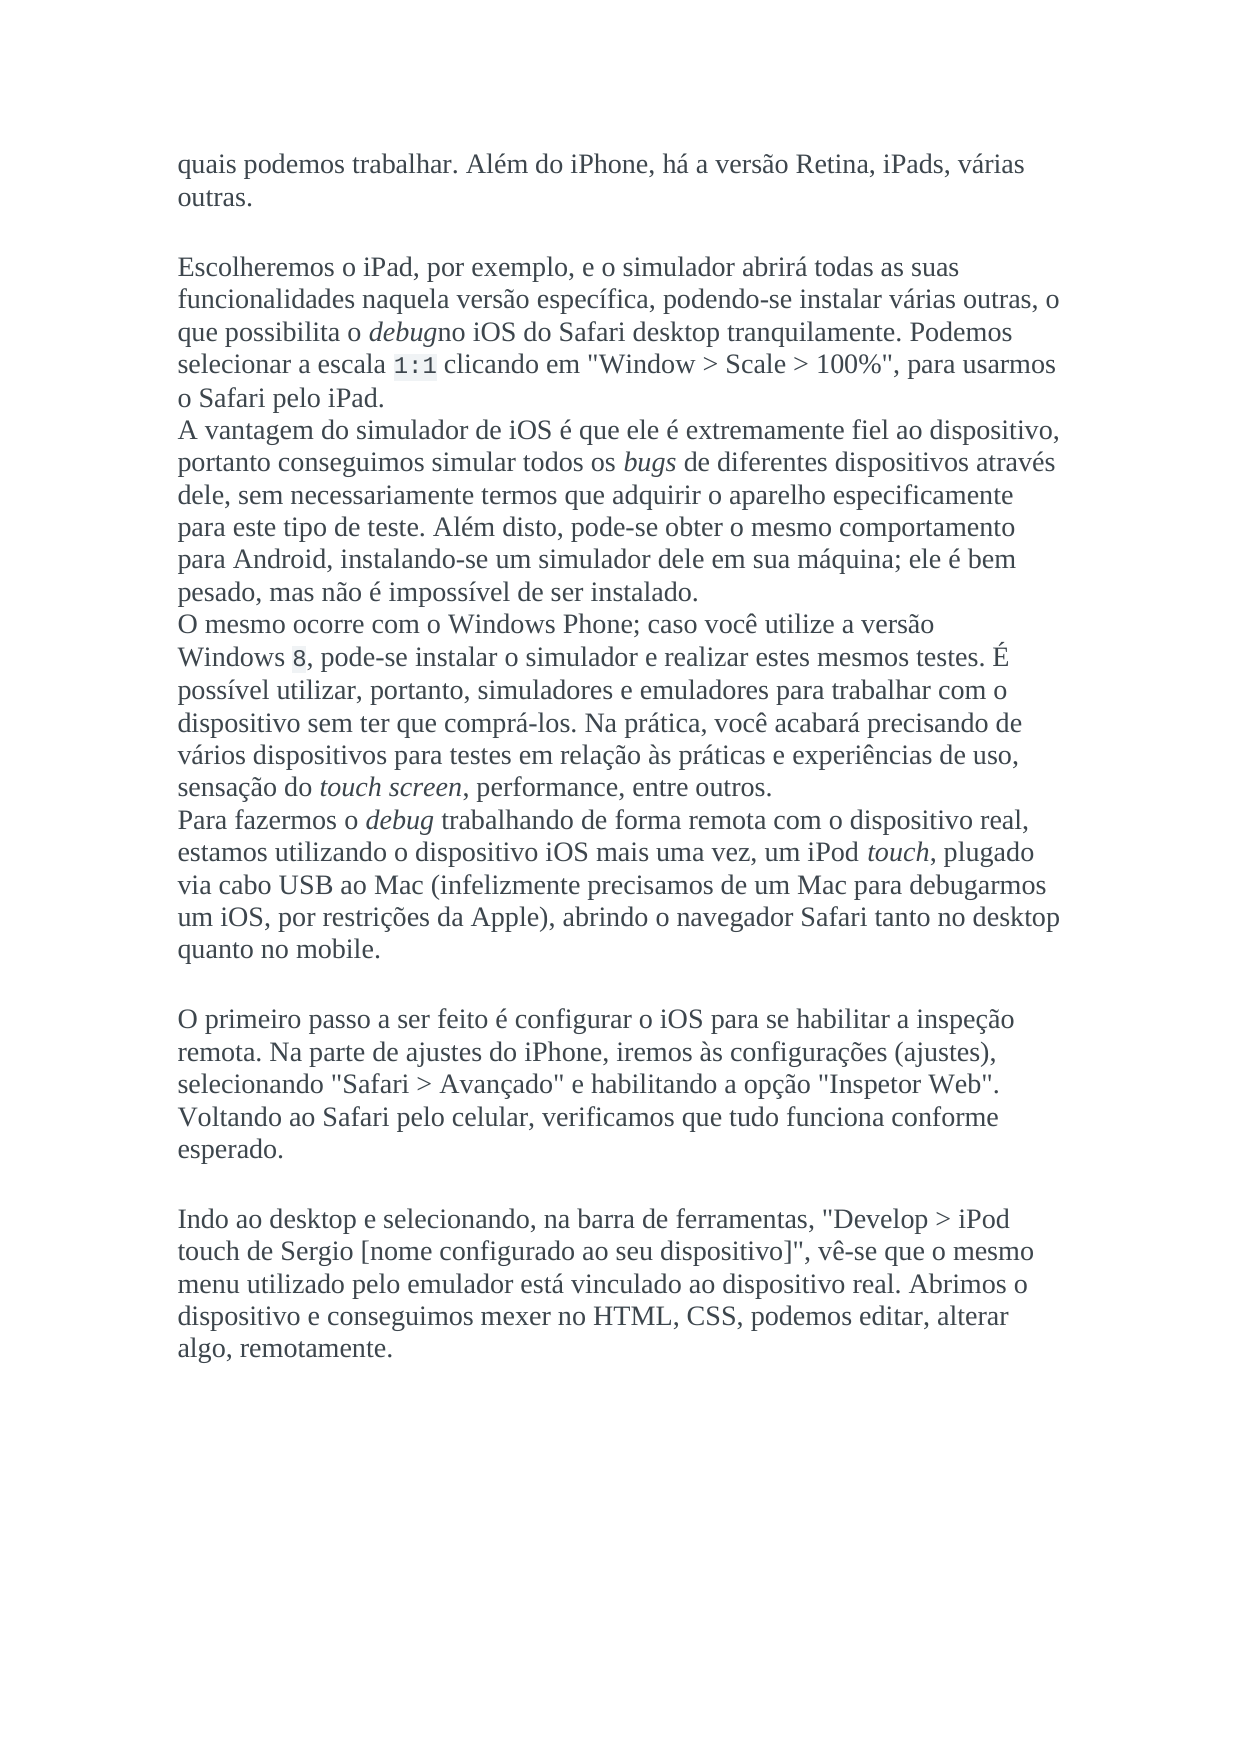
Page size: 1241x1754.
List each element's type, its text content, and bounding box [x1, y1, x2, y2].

text A vantagem do simulador de iOS é que ele é extremamente fiel ao dispositivo, portanto conseguimos simular todos os bugs de diferentes dispositivos através dele, sem necessariamente termos que adquirir o aparelho especificamente para este tipo de teste. Além disto, pode-se obter o mesmo comportamento para Android, instalando-se um simulador dele em sua máquina; ele é bem pesado, mas não é impossível de ser instalado. [177, 413, 1063, 607]
text Indo ao desktop e selecionando, na barra de ferramentas, "Develop > iPod touch de Sergio [nome configurado ao seu dispositivo]", vê-se que o mesmo menu utilizado pelo emulador está vinculado ao dispositivo real. Abrimos o dispositivo e conseguimos mexer no HTML, CSS, podemos editar, alterar algo, remotamente. [177, 1202, 1063, 1364]
text Para fazermos o debug trabalhando de forma remota com o dispositivo real, estamos utilizando o dispositivo iOS mais uma vez, um iPod touch, plugado via cabo USB ao Mac (infelizmente precisamos de um Mac para debugarmos um iOS, por restrições da Apple), abrindo o navegador Safari tanto no desktop quanto no mobile. [177, 803, 1063, 965]
text O primeiro passo a ser feito é configurar o iOS para se habilitar a inspeção remota. Na parte de ajustes do iPhone, iremos às configurações (ajustes), selecionando "Safari > Avançado" e habilitando a opção "Inspetor Web". Voltando ao Safari pelo celular, verificamos que tudo funciona conforme esperado. [177, 1002, 1063, 1164]
text O mesmo ocorre com o Windows Phone; caso você utilize a versão Windows 8, pode-se instalar o simulador e realizar estes mesmos testes. É possível utilizar, portanto, simuladores e emuladores para trabalhar com o dispositivo sem ter que comprá-los. Na prática, você acabará precisando de vários dispositivos para testes em relação às práticas e experiências de uso, sensação do touch screen, performance, entre outros. [177, 607, 1063, 803]
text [177, 148, 1063, 212]
text Escolheremos o iPad, por exemplo, e o simulador abrirá todas as suas funcionalidades naquela versão específica, podendo-se instalar várias outras, o que possibilita o debugno iOS do Safari desktop tranquilamente. Podemos selecionar a escala 1:1 clicando em "Window > Scale > 100%", para usarmos o Safari pelo iPad. [177, 250, 1063, 413]
